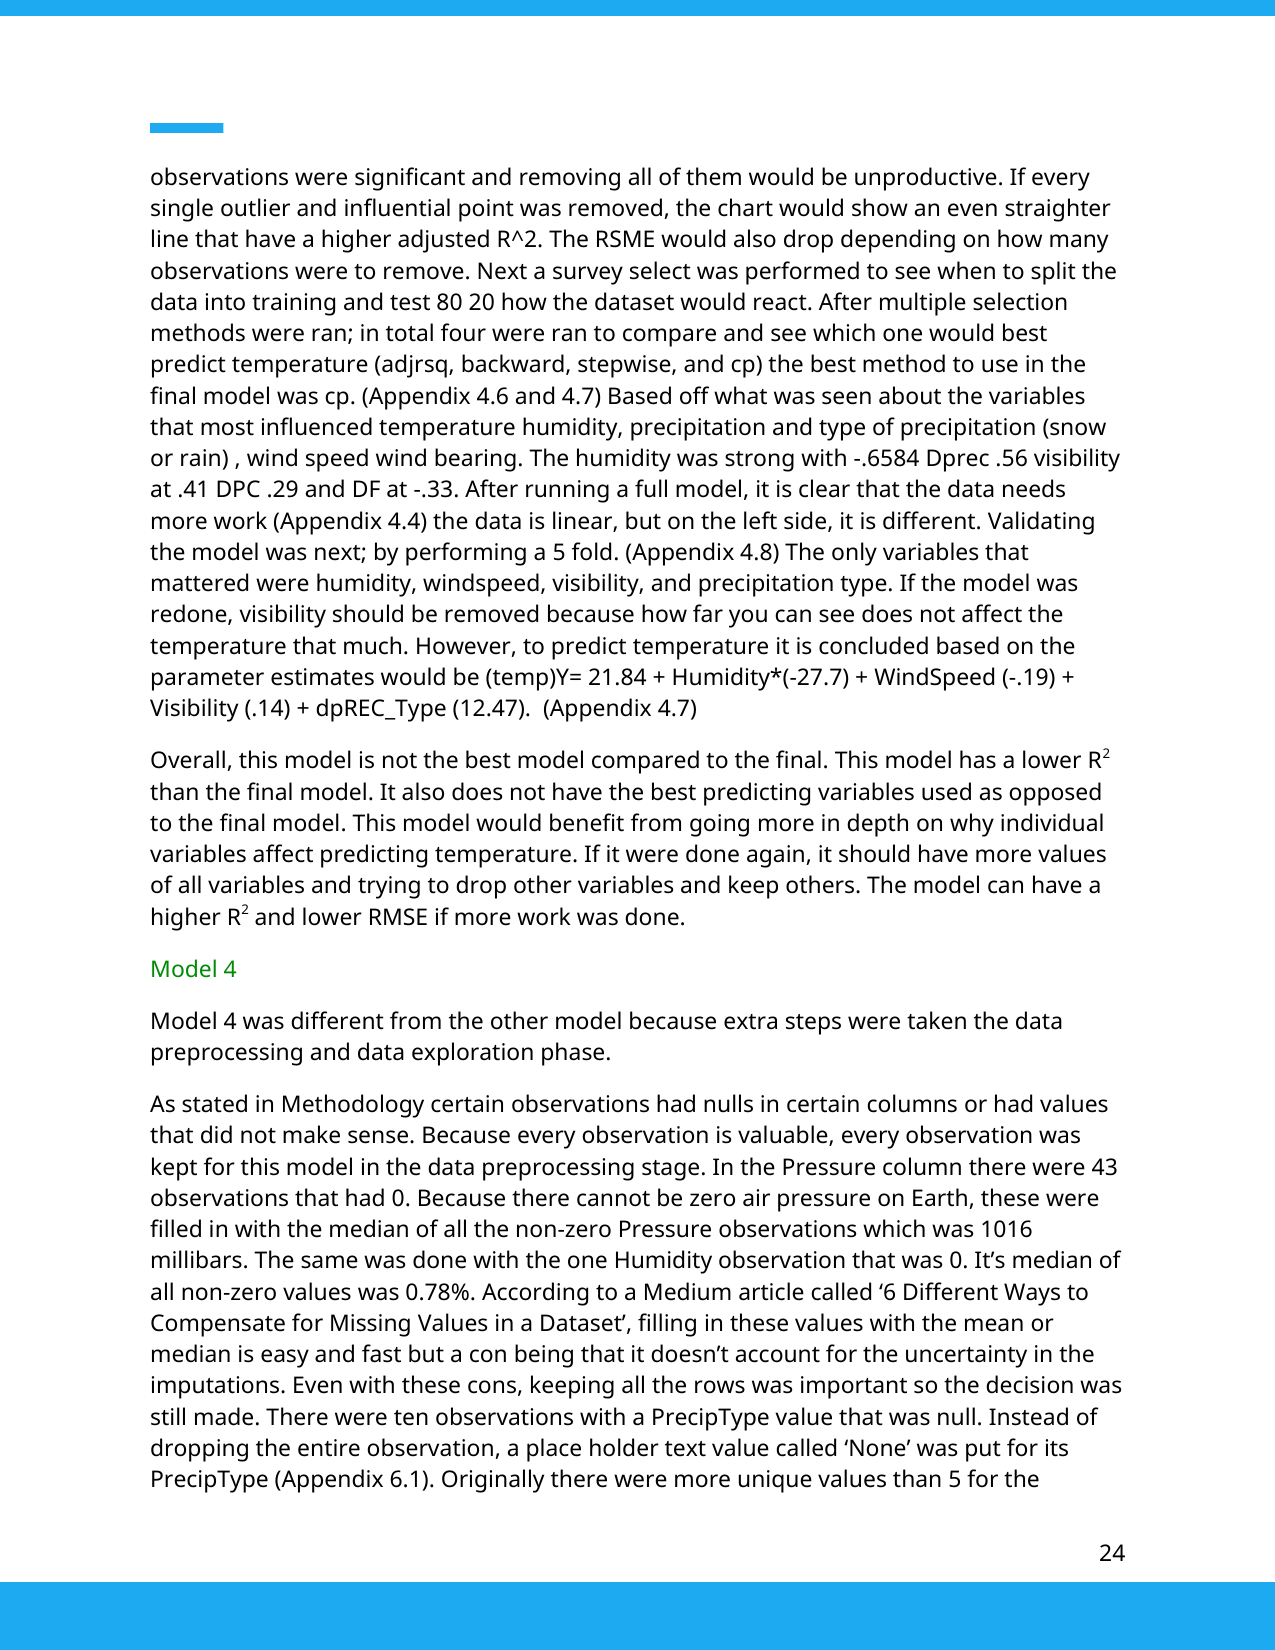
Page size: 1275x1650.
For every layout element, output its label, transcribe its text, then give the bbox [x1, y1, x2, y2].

text Model 4 was different from the other model because extra steps were taken the data preprocessing and data exploration phase. [150, 1004, 1125, 1067]
text Overall, this model is not the best model compared to the final. This model has a lower R2 than the final model. It also does not have the best predicting variables used as opposed to the final model. This model would benefit from going more in depth on why individual variables affect predicting temperature. If it were done again, it should have more values of all variables and trying to drop other variables and keep others. The model can have a higher R2 and lower RMSE if more work was done. [150, 744, 1125, 932]
subtitle Model 4 [150, 952, 1125, 984]
picture [0, 0, 1275, 16]
picture [150, 123, 224, 133]
picture [0, 1582, 1275, 1650]
